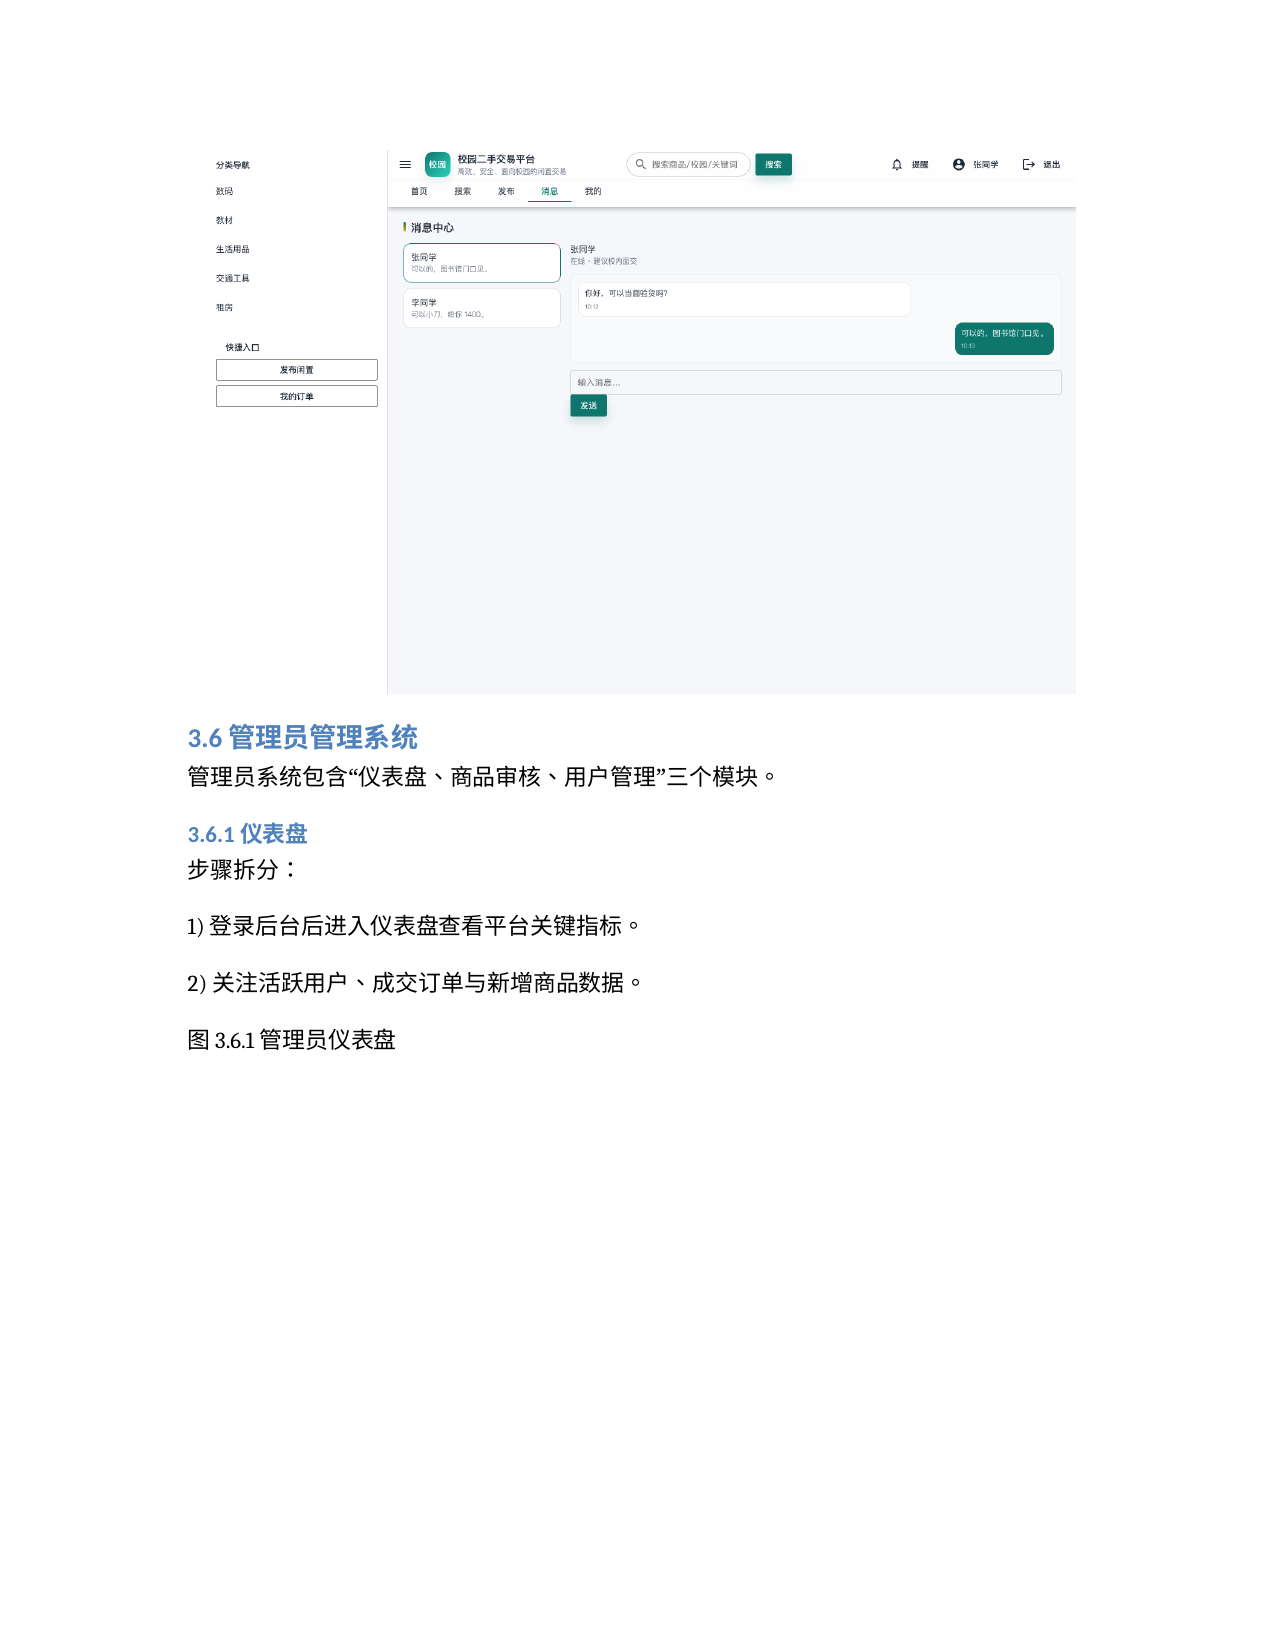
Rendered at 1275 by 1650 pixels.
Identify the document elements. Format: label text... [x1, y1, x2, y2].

text 管理员系统包含“仪表盘、商品审核、用户管理”三个模块。 [187, 761, 1087, 792]
text 1) 登录后台后进入仪表盘查看平台关键指标。 [187, 910, 1087, 942]
subtitle 3.6 管理员管理系统 [187, 718, 1087, 755]
subtitle 3.6.1 仪表盘 [187, 818, 1087, 849]
picture [206, 150, 1077, 694]
text 2) 关注活跃用户、成交订单与新增商品数据。 [187, 967, 1087, 998]
text 步骤拆分： [187, 853, 1087, 885]
text 图3.6.1 管理员仪表盘 [187, 1024, 1087, 1055]
